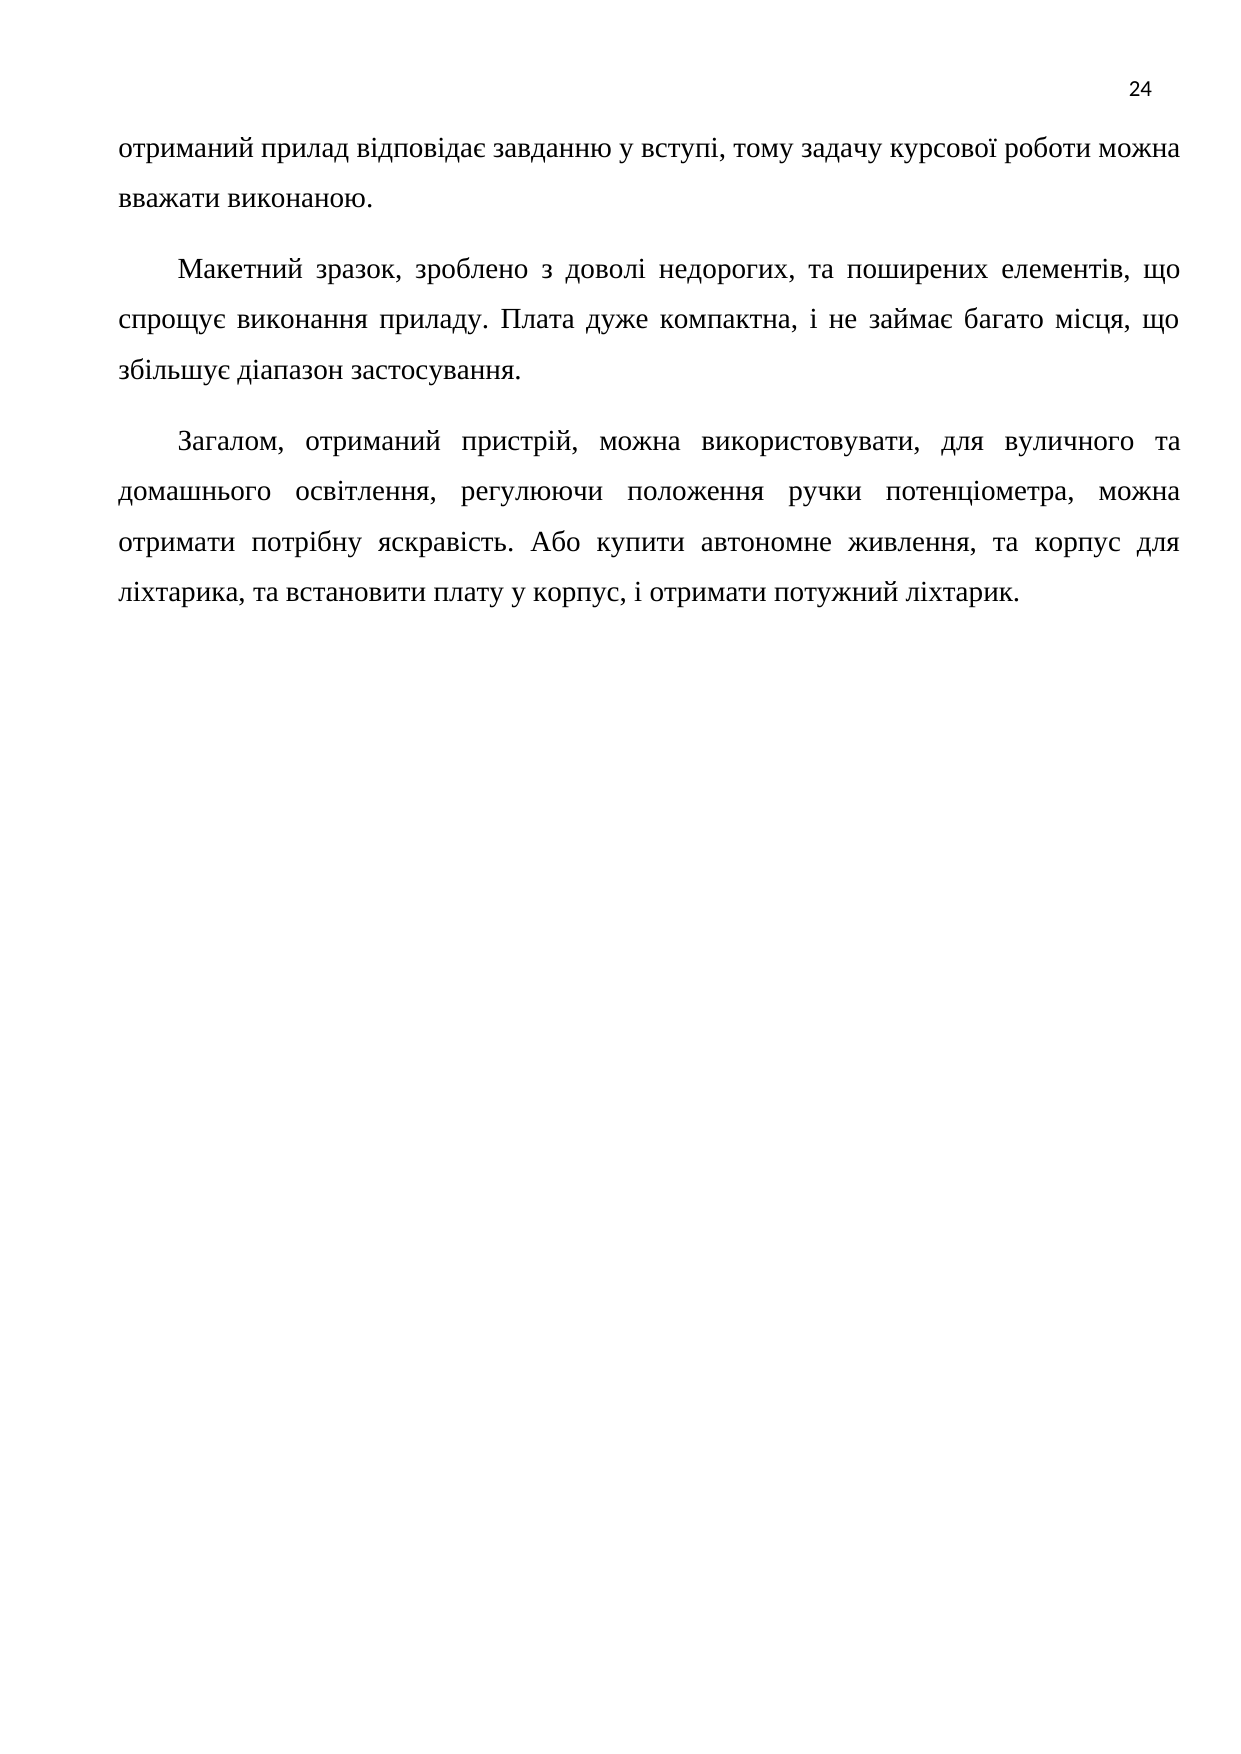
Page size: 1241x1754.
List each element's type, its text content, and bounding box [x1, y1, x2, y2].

text Загалом, отриманий пристрій, можна використовувати, для вуличного та домашнього освітлення, регулюючи положення ручки потенціометра, можна отримати потрібну яскравість. Або купити автономне живлення, та корпус для ліхтарика, та встановити плату у корпус, і отримати потужний ліхтарик. [118, 423, 1181, 607]
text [118, 130, 1181, 214]
text Макетний зразок, зроблено з доволі недорогих, та поширених елементів, що спрощує виконання приладу. Плата дуже компактна, і не займає багато місця, що збільшує діапазон застосування. [118, 251, 1181, 385]
